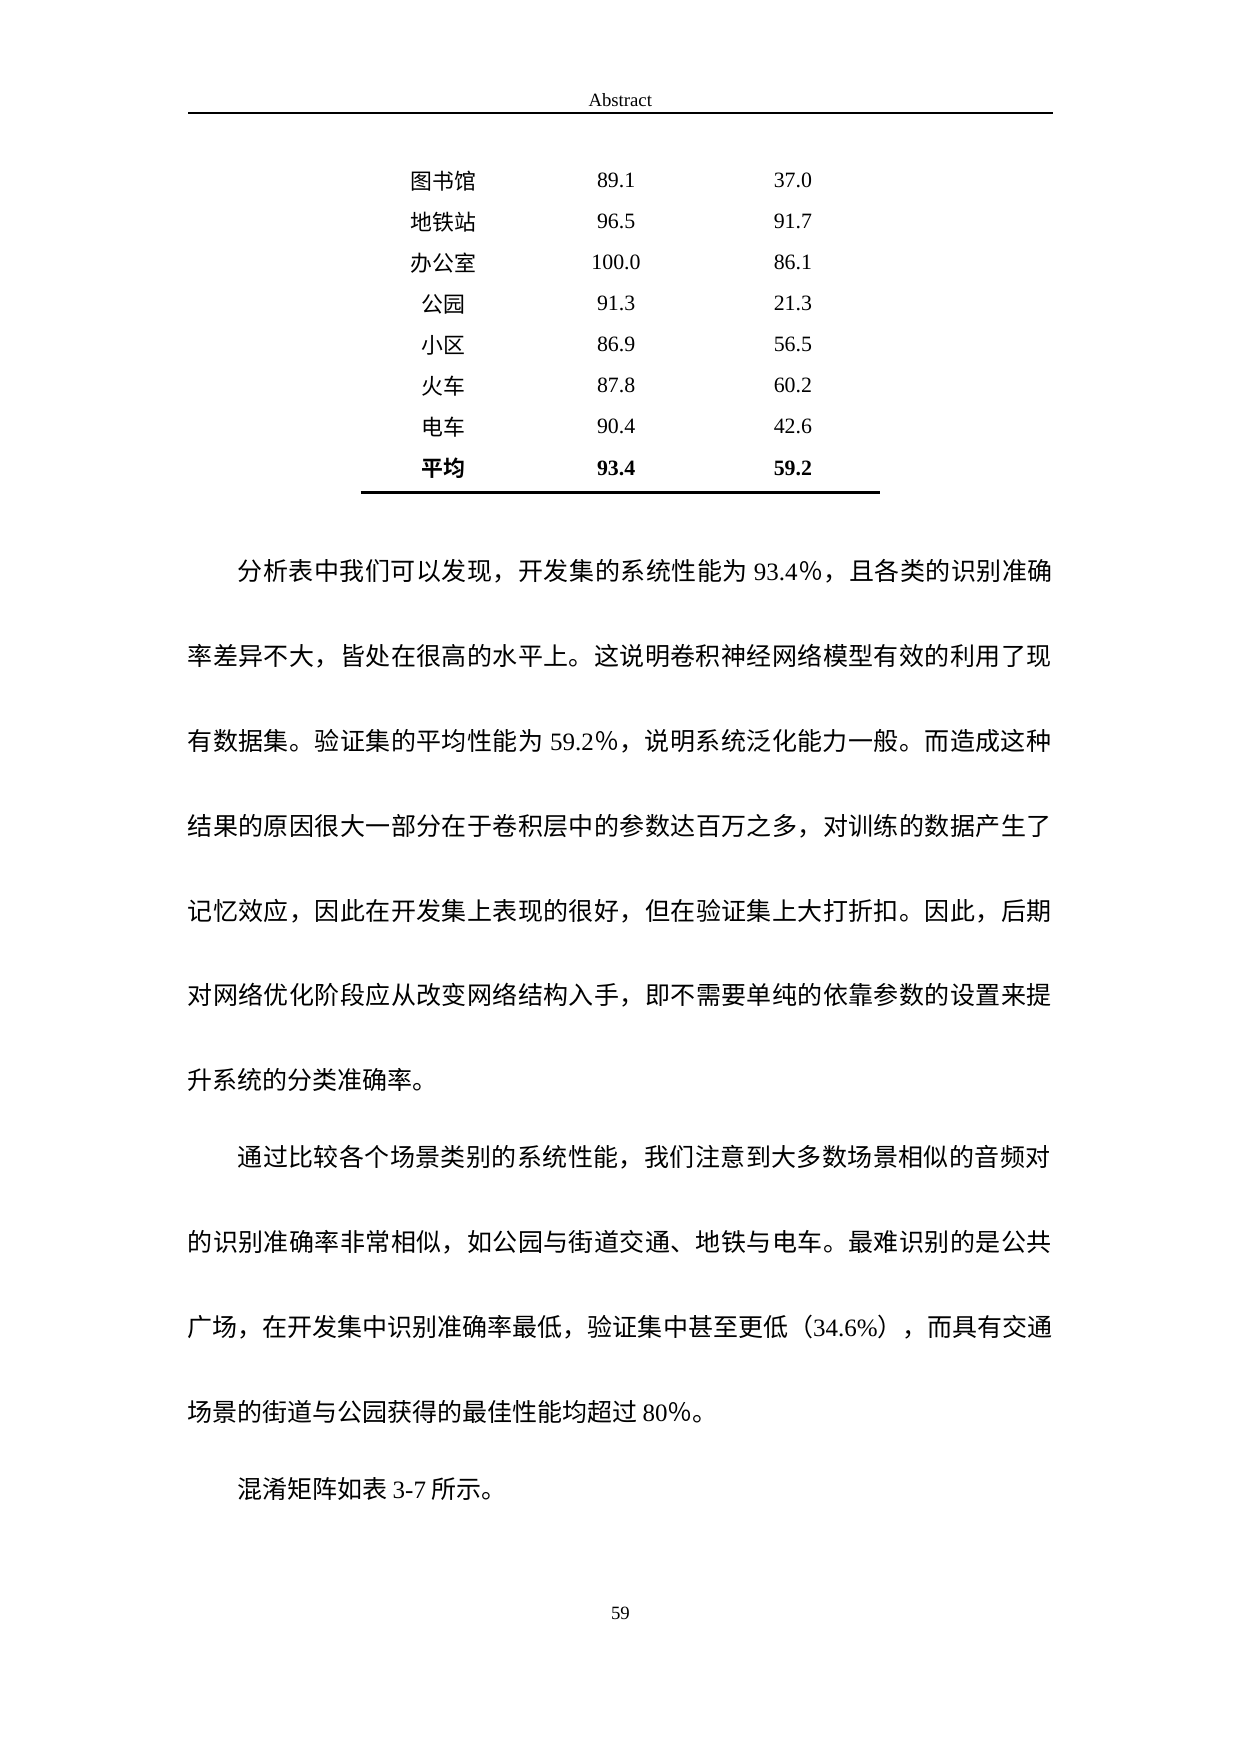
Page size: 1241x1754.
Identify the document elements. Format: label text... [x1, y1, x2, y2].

table_cell 电车 [361, 409, 526, 450]
text 分析表中我们可以发现，开发集的系统性能为93.4％，且各类的识别准确率差异不大，皆处在很高的水平上。这说明卷积神经网络模型有效的利用了现有数据集。验证集的平均性能为59.2％，说明系统泛化能力一般。而造成这种结果的原因很大一部分在于卷积层中的参数达百万之多，对训练的数据产生了记忆效应，因此在开发集上表现的很好，但在验证集上大打折扣。因此，后期对网络优化阶段应从改变网络结构入手，即不需要单纯的依靠参数的设置来提升系统的分类准确率。 [187, 536, 1053, 1113]
table_cell 办公室 [361, 245, 526, 286]
table_cell 89.1 [526, 163, 706, 204]
table_cell 56.5 [706, 327, 880, 368]
table_cell 60.2 [706, 368, 880, 409]
table_cell 96.5 [526, 204, 706, 245]
table_cell 86.1 [706, 245, 880, 286]
table_cell 公园 [361, 286, 526, 327]
table_cell 42.6 [706, 409, 880, 450]
table_cell 37.0 [706, 163, 880, 204]
table_cell 91.7 [706, 204, 880, 245]
table_cell 图书馆 [361, 163, 526, 204]
table_cell 火车 [361, 368, 526, 409]
text 通过比较各个场景类别的系统性能，我们注意到大多数场景相似的音频对的识别准确率非常相似，如公园与街道交通、地铁与电车。最难识别的是公共广场，在开发集中识别准确率最低，验证集​​中甚至更低（34.6%），而具有交通场景的街道与公园获得的最佳性能均超过80％。 [187, 1122, 1053, 1444]
table_cell 90.4 [526, 409, 706, 450]
table_cell 地铁站 [361, 204, 526, 245]
table_cell 91.3 [526, 286, 706, 327]
text 混淆矩阵如表3-7所示。 [187, 1453, 1053, 1521]
table_cell 小区 [361, 327, 526, 368]
table_cell 21.3 [706, 286, 880, 327]
table_cell 93.4 [526, 450, 706, 491]
table_cell 平均 [361, 450, 526, 491]
table_cell 87.8 [526, 368, 706, 409]
table_cell 59.2 [706, 450, 880, 491]
table_cell 100.0 [526, 245, 706, 286]
table_cell 86.9 [526, 327, 706, 368]
